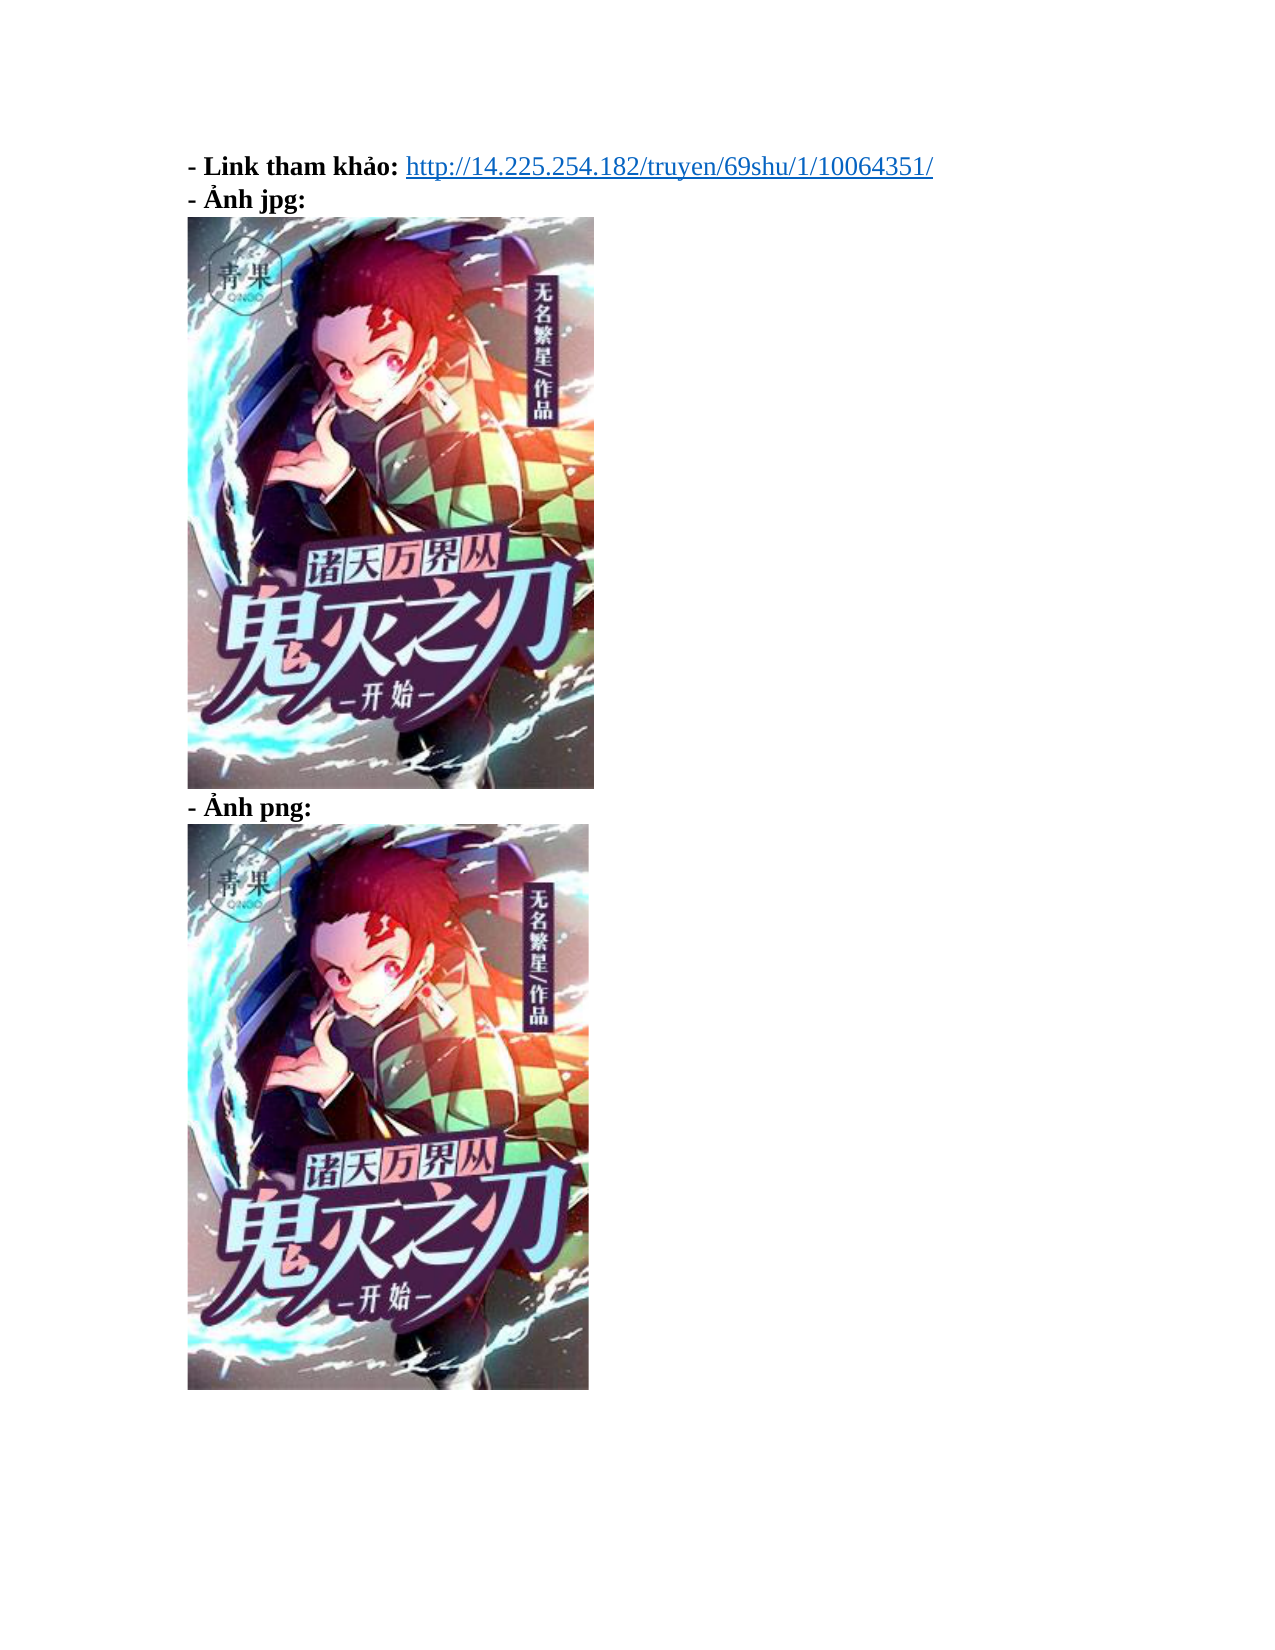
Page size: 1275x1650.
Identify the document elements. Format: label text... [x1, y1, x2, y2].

text - Link tham khảo: http://14.225.254.182/truyen/69shu/1/10064351/ [187, 150, 1125, 181]
text - Ảnh jpg: [187, 183, 1125, 215]
text - Ảnh png: [187, 791, 1125, 822]
picture [187, 824, 589, 1390]
picture [187, 217, 594, 789]
